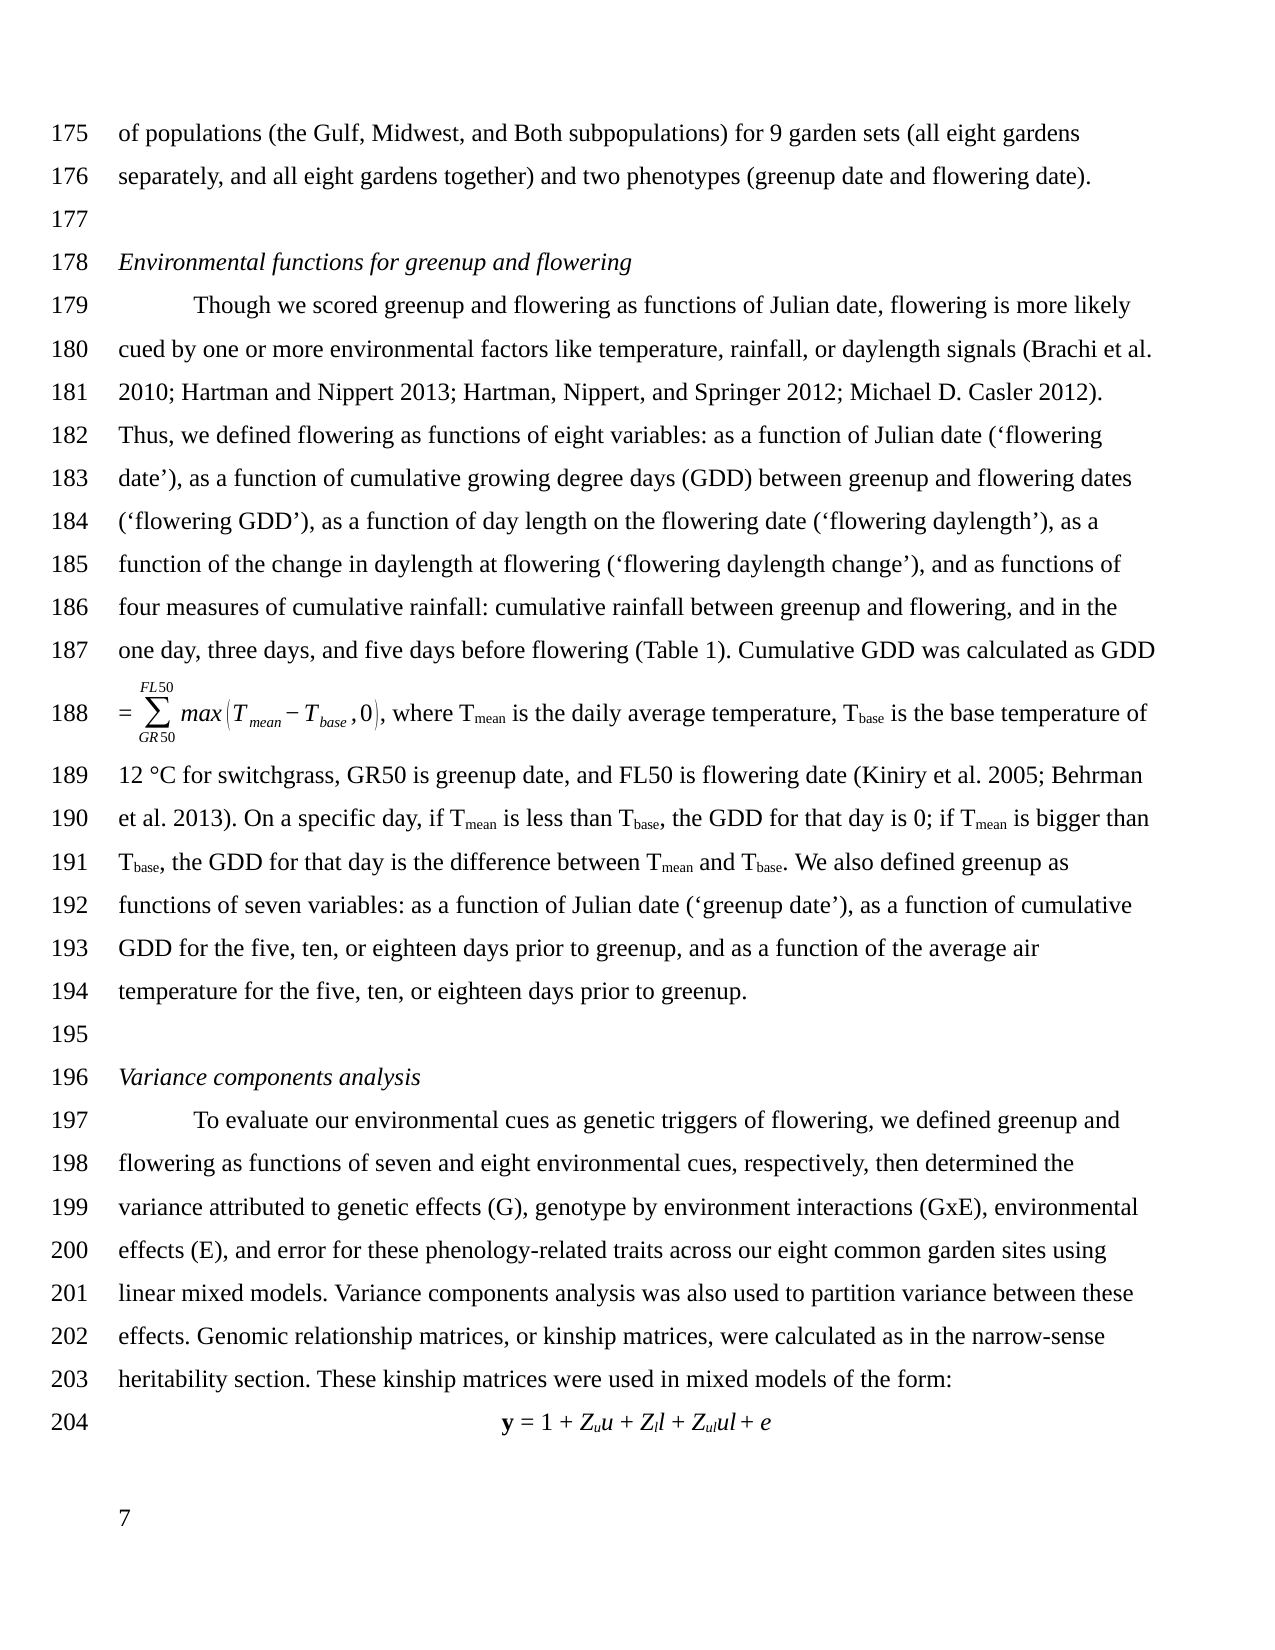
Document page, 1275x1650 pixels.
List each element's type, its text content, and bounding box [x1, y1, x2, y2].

text y = 1 + Zuu + Zll + Zulul + e [118, 1407, 1157, 1436]
text Variance components analysis [118, 1062, 1157, 1091]
text Though we scored greenup and flowering as functions of Julian date, flowering is more likely cued by one or more environmental factors like temperature, rainfall, or daylength signals (Brachi et al. 2010; Hartman and Nippert 2013; Hartman, Nippert, and Springer 2012; Michael D. Casler 2012). Thus, we defined flowering as functions of eight variables: as a function of Julian date (‘flowering date’), as a function of cumulative growing degree days (GDD) between greenup and flowering dates (‘flowering GDD’), as a function of day length on the flowering date (‘flowering daylength’), as a function of the change in daylength at flowering (‘flowering daylength change’), and as functions of four measures of cumulative rainfall: cumulative rainfall between greenup and flowering, and in the one day, three days, and five days before flowering (Table 1). Cumulative GDD was calculated as GDD = , where Tmean is the daily average temperature, Tbase is the base temperature of 12 °C for switchgrass, GR50 is greenup date, and FL50 is flowering date (Kiniry et al. 2005; Behrman et al. 2013). On a specific day, if Tmean is less than Tbase, the GDD for that day is 0; if Tmean is bigger than Tbase, the GDD for that day is the difference between Tmean and Tbase. We also defined greenup as functions of seven variables: as a function of Julian date (‘greenup date’), as a function of cumulative GDD for the five, ten, or eighteen days prior to greenup, and as a function of the average air temperature for the five, ten, or eighteen days prior to greenup. [118, 291, 1157, 1005]
text Environmental functions for greenup and flowering [118, 247, 1157, 276]
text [118, 118, 1157, 190]
text To evaluate our environmental cues as genetic triggers of flowering, we defined greenup and flowering as functions of seven and eight environmental cues, respectively, then determined the variance attributed to genetic effects (G), genotype by environment interactions (GxE), environmental effects (E), and error for these phenology-related traits across our eight common garden sites using linear mixed models. Variance components analysis was also used to partition variance between these effects. Genomic relationship matrices, or kinship matrices, were calculated as in the narrow-sense heritability section. These kinship matrices were used in mixed models of the form: [118, 1105, 1157, 1393]
